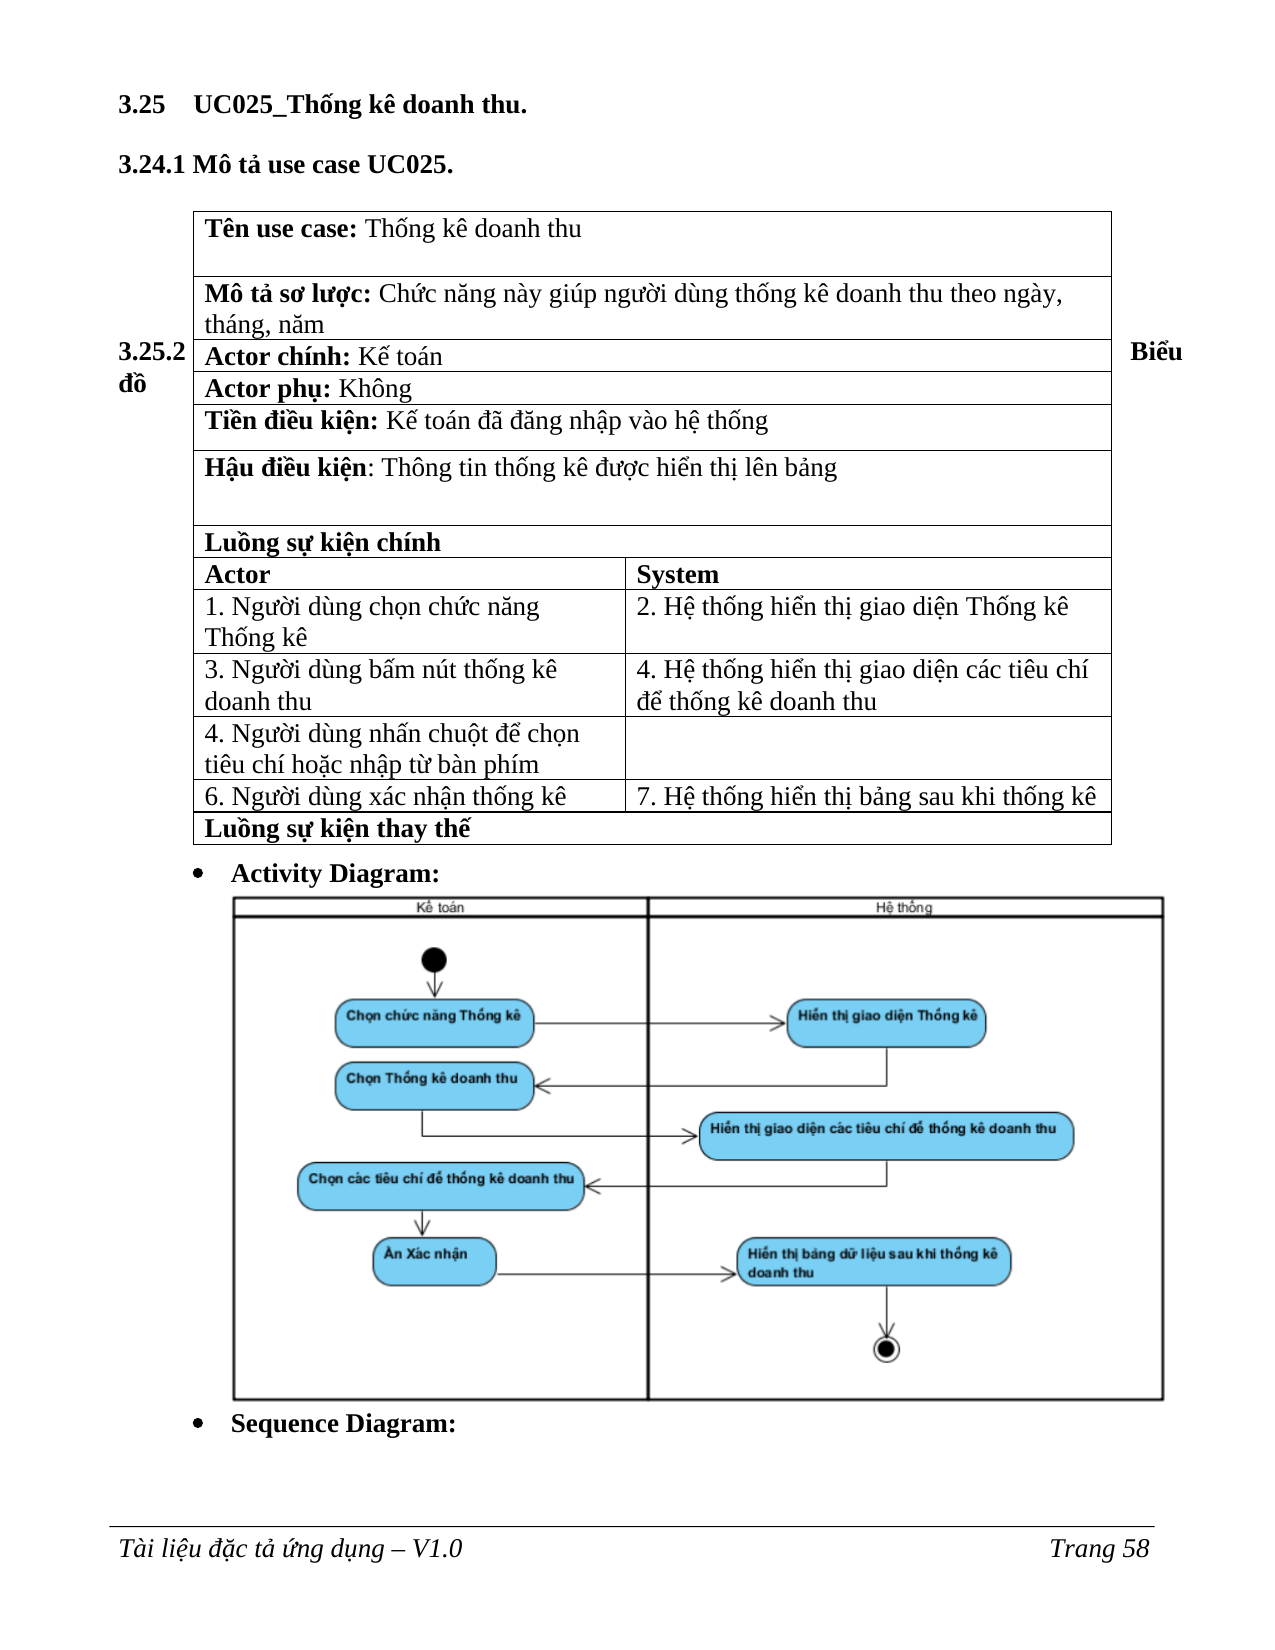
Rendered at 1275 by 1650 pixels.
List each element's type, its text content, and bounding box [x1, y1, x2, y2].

table_cell 2. Hệ thống hiển thị giao diện Thống kê [626, 590, 1111, 652]
table_cell 7. Hệ thống hiển thị bảng sau khi thống kê [626, 780, 1111, 811]
subtitle Biểu đồ [1112, 336, 1186, 398]
table_cell 1. Người dùng chọn chức năng Thống kê [194, 590, 625, 652]
table_cell 6. Người dùng xác nhận thống kê [194, 780, 625, 811]
table_header Tên use case: Thống kê doanh thu [194, 212, 1111, 276]
subtitle 3.24.1 Mô tả use case UC025. [118, 148, 1186, 179]
table_cell Actor phụ: Không [194, 372, 1111, 403]
table_cell Hậu điều kiện: Thông tin thống kê được hiển thị lên bảng [194, 451, 1111, 525]
table_cell 4. Hệ thống hiển thị giao diện các tiêu chí để thống kê doanh thu [626, 654, 1111, 716]
picture [230, 888, 1171, 1407]
list Sequence Diagram: [193, 1407, 1186, 1438]
table_cell Actor [194, 558, 625, 589]
table_cell System [626, 558, 1111, 589]
table_cell Mô tả sơ lược: Chức năng này giúp người dùng thống kê doanh thu theo ngày, tháng, năm [194, 277, 1111, 339]
list Activity Diagram: [193, 410, 1186, 888]
table_cell 4. Người dùng nhấn chuột để chọn tiêu chí hoặc nhập từ bàn phím [194, 717, 625, 779]
table_cell [626, 717, 1111, 779]
table_cell Tiền điều kiện: Kế toán đã đăng nhập vào hệ thống [194, 405, 1111, 449]
table_cell Luồng sự kiện chính [194, 526, 1111, 557]
table_cell Actor chính: Kế toán [194, 340, 1111, 371]
subtitle Biểu đồ [118, 336, 193, 398]
table_cell 3. Người dùng bấm nút thống kê doanh thu [194, 654, 625, 716]
table_cell Luồng sự kiện thay thế [194, 813, 1111, 843]
subtitle UC025_Thống kê doanh thu. [118, 89, 1186, 120]
